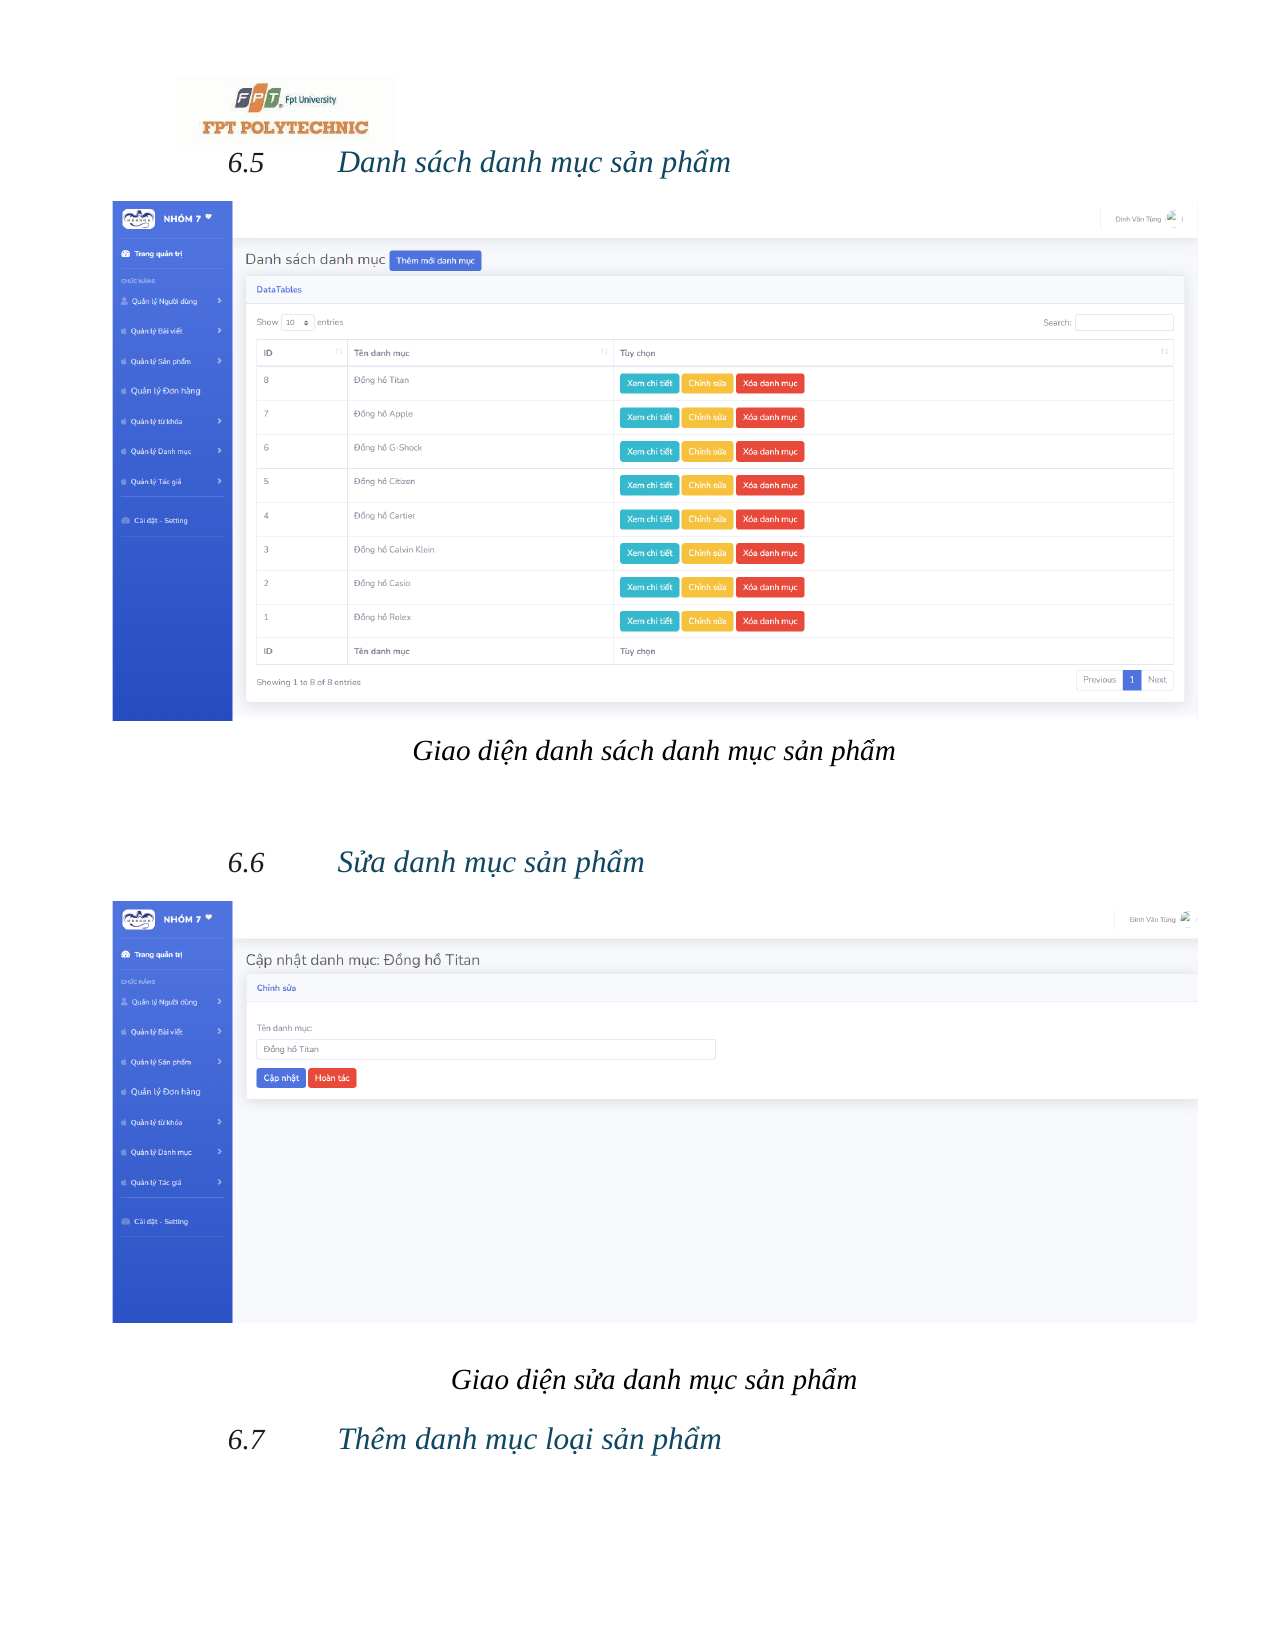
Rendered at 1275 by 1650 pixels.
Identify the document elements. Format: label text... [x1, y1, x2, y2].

subtitle Thêm danh mục loại sản phẩm [228, 1420, 1198, 1456]
picture [177, 75, 395, 146]
text Giao diện danh sách danh mục sản phẩm [112, 733, 1198, 766]
text Giao diện sửa danh mục sản phẩm [112, 1362, 1198, 1395]
subtitle Sửa danh mục sản phẩm [228, 843, 1198, 879]
picture [112, 901, 1198, 1323]
subtitle Danh sách danh mục sản phẩm [228, 144, 1198, 180]
picture [112, 201, 1198, 721]
